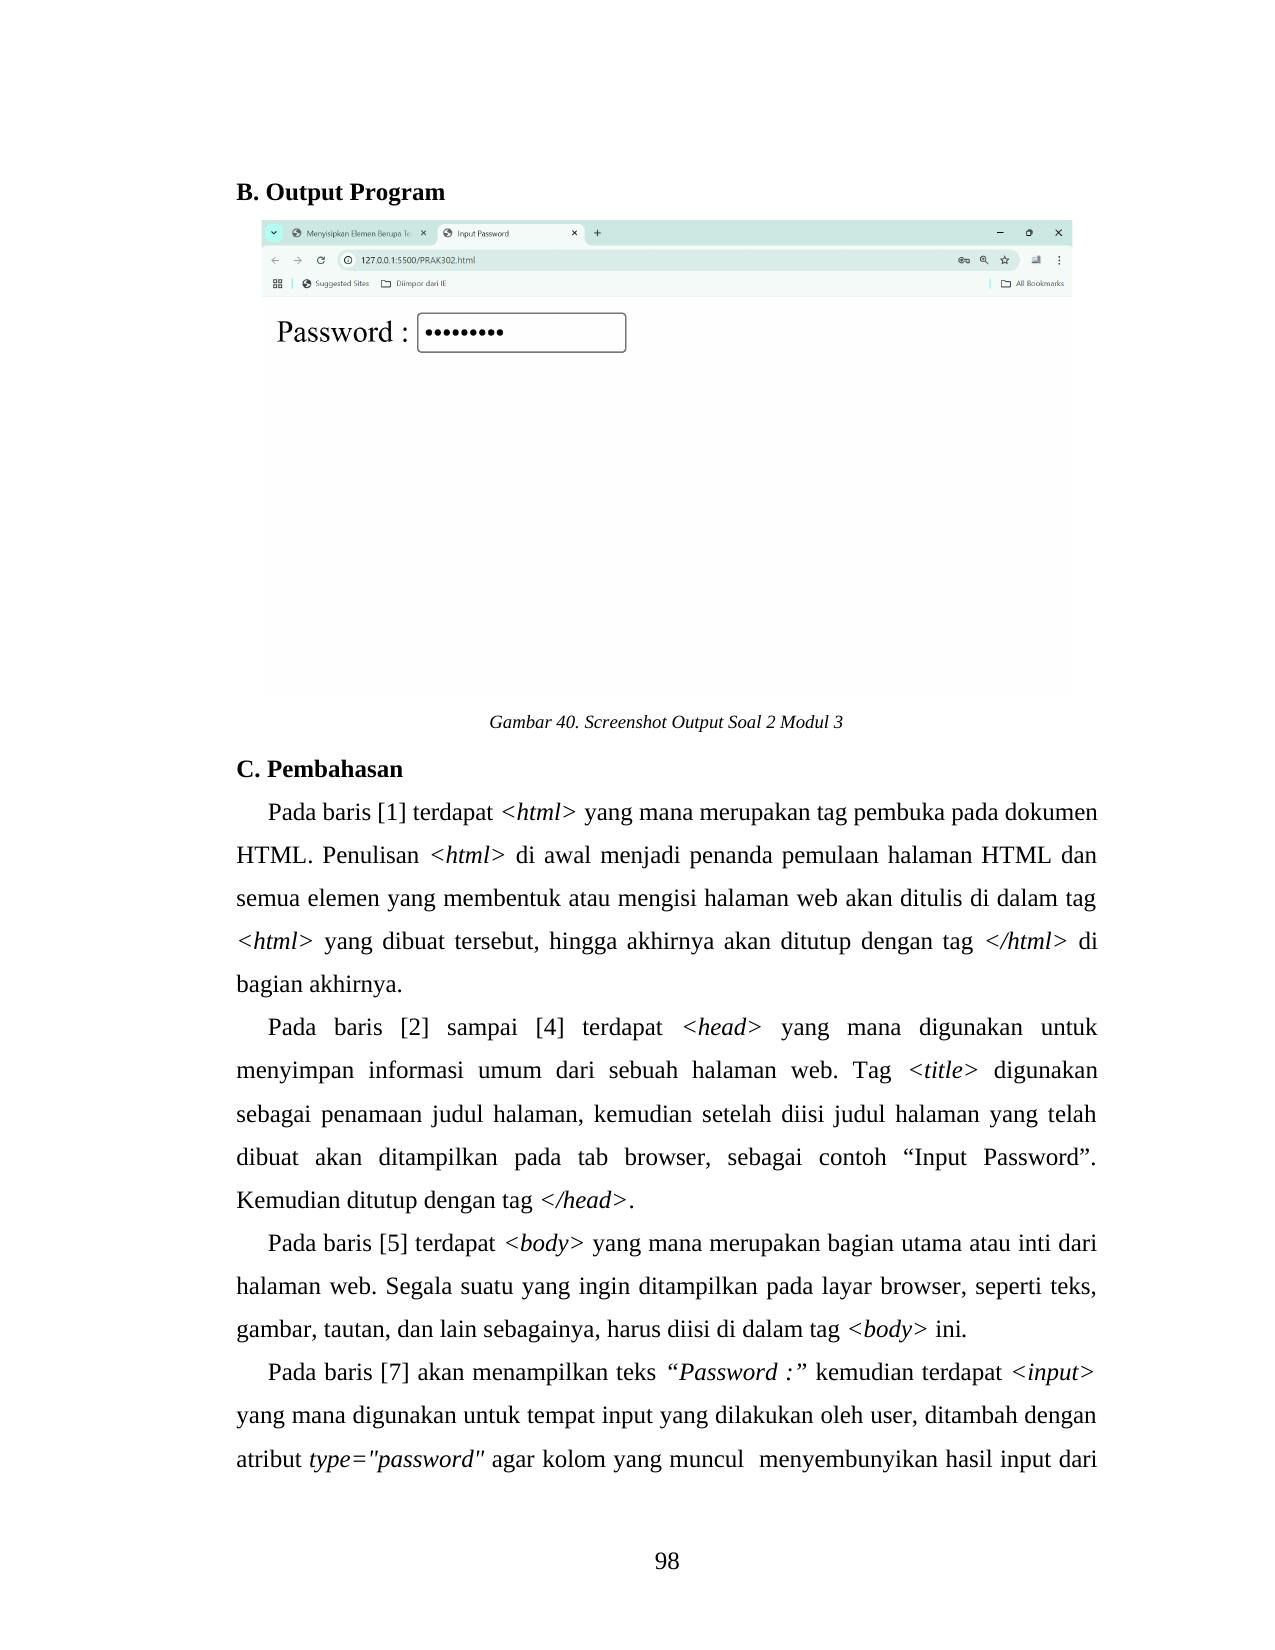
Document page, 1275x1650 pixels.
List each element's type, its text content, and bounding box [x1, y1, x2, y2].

subtitle Pembahasan [236, 754, 1098, 782]
text Pada baris [1] terdapat <html> yang mana merupakan tag pembuka pada dokumen HTML. Penulisan <html> di awal menjadi penanda pemulaan halaman HTML dan semua elemen yang membentuk atau mengisi halaman web akan ditulis di dalam tag <html> yang dibuat tersebut, hingga akhirnya akan ditutup dengan tag </html> di bagian akhirnya. [236, 797, 1098, 998]
subtitle Output Program [236, 177, 1098, 206]
text Pada baris [5] terdapat <body> yang mana merupakan bagian utama atau inti dari halaman web. Segala suatu yang ingin ditampilkan pada layar browser, seperti teks, gambar, tautan, dan lain sebagainya, harus diisi di dalam tag <body> ini. [236, 1228, 1098, 1343]
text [236, 1357, 1098, 1472]
text Pada baris [2] sampai [4] terdapat <head> yang mana digunakan untuk menyimpan informasi umum dari sebuah halaman web. Tag <title> digunakan sebagai penamaan judul halaman, kemudian setelah diisi judul halaman yang telah dibuat akan ditampilkan pada tab browser, sebagai contoh “Input Password”. Kemudian ditutup dengan tag </head>. [236, 1012, 1098, 1214]
text Gambar 40. Screenshot Output Soal 2 Modul 3 [236, 711, 1098, 733]
picture [261, 220, 1073, 697]
